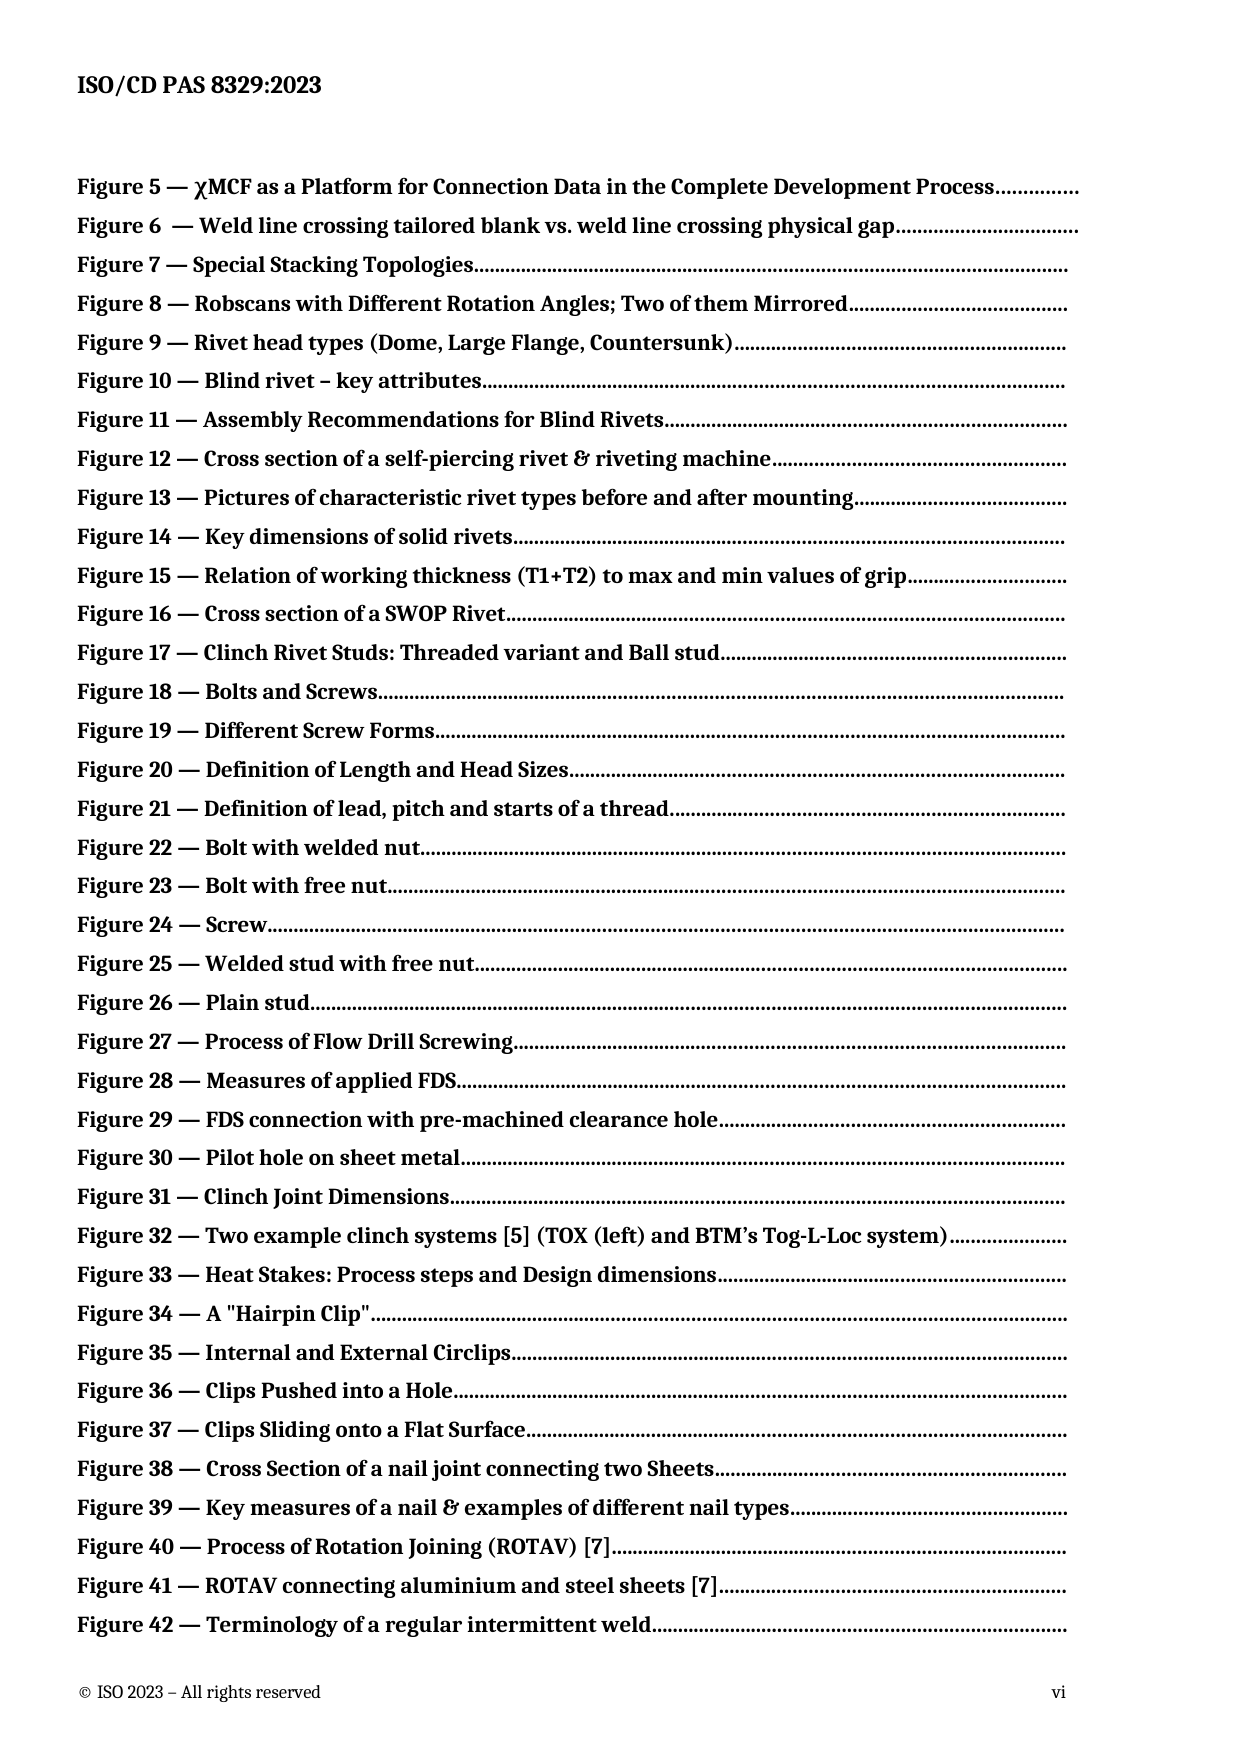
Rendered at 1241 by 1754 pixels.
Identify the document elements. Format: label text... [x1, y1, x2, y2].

text Figure 27 — Process of Flow Drill Screwing 63 [77, 1029, 1040, 1055]
text Figure 18 — Bolts and Screws 48 [77, 679, 1040, 705]
text Figure 26 — Plain stud 61 [77, 990, 1040, 1016]
text Figure 15 — Relation of working thickness (T1+T2) to max and min values of grip 45 [77, 562, 1040, 589]
text Figure 37 — Clips Sliding onto a Flat Surface 72 [77, 1417, 1040, 1443]
text Figure 24 — Screw 60 [77, 912, 1040, 938]
text Figure 35 — Internal and External Circlips 72 [77, 1339, 1040, 1366]
text Figure 12 — Cross section of a self-piercing rivet & riveting machine 42 [77, 446, 1040, 472]
text Figure 22 — Bolt with welded nut 59 [77, 834, 1040, 861]
text Figure 28 — Measures of applied FDS 63 [77, 1067, 1040, 1094]
text Figure 25 — Welded stud with free nut 61 [77, 951, 1040, 977]
text Figure 23 — Bolt with free nut 60 [77, 873, 1040, 899]
text Figure 5 — χMCF as a Platform for Connection Data in the Complete Development Process 4 [77, 174, 1040, 200]
text Figure 20 — Definition of Length and Head Sizes 49 [77, 757, 1040, 783]
text Figure 21 — Definition of lead, pitch and starts of a thread. 49 [77, 796, 1040, 822]
text Figure 29 — FDS connection with pre-machined clearance hole 64 [77, 1106, 1040, 1133]
text Figure 33 — Heat Stakes: Process steps and Design dimensions 69 [77, 1262, 1040, 1288]
text Figure 39 — Key measures of a nail & examples of different nail types 75 [77, 1495, 1040, 1521]
text Figure 31 — Clinch Joint Dimensions 66 [77, 1184, 1040, 1210]
text Figure 41 — ROTAV connecting aluminium and steel sheets [7] 78 [77, 1573, 1040, 1599]
text Figure 6 — Weld line crossing tailored blank vs. weld line crossing physical gap 8 [77, 213, 1040, 239]
text Figure 38 — Cross Section of a nail joint connecting two Sheets 74 [77, 1456, 1040, 1482]
text Figure 13 — Pictures of characteristic rivet types before and after mounting 43 [77, 485, 1040, 511]
text Figure 34 — A "Hairpin Clip" 71 [77, 1301, 1040, 1327]
text Figure 10 — Blind rivet – key attributes 40 [77, 368, 1040, 394]
text Figure 36 — Clips Pushed into a Hole 72 [77, 1378, 1040, 1405]
text Figure 19 — Different Screw Forms 49 [77, 718, 1040, 744]
text Figure 7 — Special Stacking Topologies 17 [77, 252, 1040, 278]
text Figure 17 — Clinch Rivet Studs: Threaded variant and Ball stud 47 [77, 640, 1040, 666]
text Figure 42 — Terminology of a regular intermittent weld 81 [77, 1611, 1040, 1638]
text Figure 8 — Robscans with Different Rotation Angles; Two of them Mirrored 35 [77, 290, 1040, 317]
text Figure 9 — Rivet head types (Dome, Large Flange, Countersunk) 38 [77, 329, 1040, 356]
text Figure 40 — Process of Rotation Joining (ROTAV) [7] 78 [77, 1534, 1040, 1560]
text Figure 32 — Two example clinch systems [5] (TOX (left) and BTM’s Tog-L-Loc system) 66 [77, 1223, 1040, 1249]
text Figure 30 — Pilot hole on sheet metal 64 [77, 1145, 1040, 1172]
text Figure 16 — Cross section of a SWOP Rivet 45 [77, 601, 1040, 628]
text Figure 11 — Assembly Recommendations for Blind Rivets 41 [77, 407, 1040, 433]
text Figure 14 — Key dimensions of solid rivets 44 [77, 523, 1040, 550]
